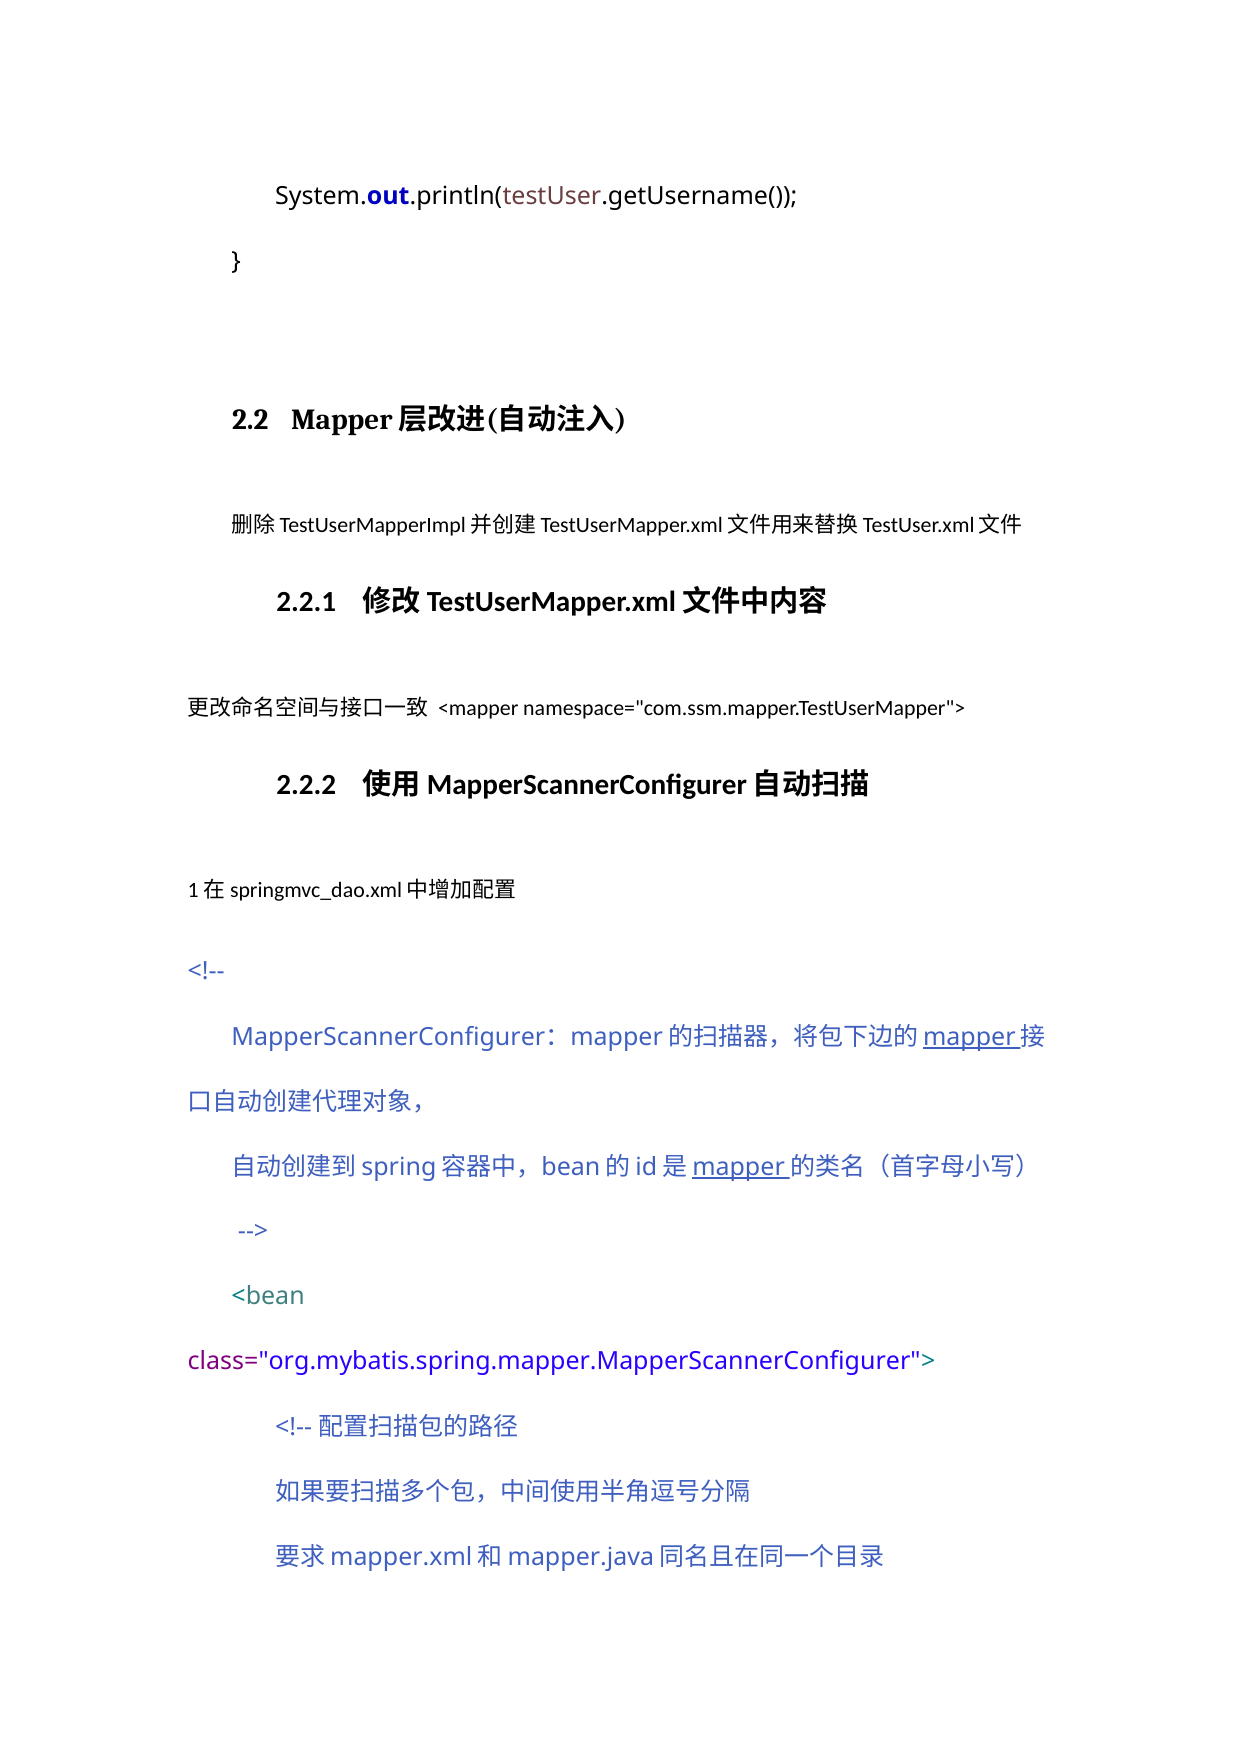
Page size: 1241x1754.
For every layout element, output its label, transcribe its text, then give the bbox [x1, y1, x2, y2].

text 删除TestUserMapperImpl并创建TestUserMapper.xml文件用来替换TestUser.xml文件 [187, 507, 1053, 539]
subtitle 使用MapperScannerConfigurer自动扫描 [276, 749, 1053, 814]
text <!-- [187, 937, 1053, 1002]
text 1 在springmvc_dao.xml中增加配置 [187, 872, 1053, 904]
text } [187, 227, 1053, 292]
text MapperScannerConfigurer：mapper的扫描器，将包下边的mapper接口自动创建代理对象， [187, 1002, 1053, 1132]
text System.out.println(testUser.getUsername()); [187, 162, 1053, 227]
subtitle 修改TestUserMapper.xml文件中内容 [276, 567, 1053, 632]
text 更改命名空间与接口一致 <mapper namespace="com.ssm.mapper.TestUserMapper"> [187, 689, 1053, 722]
text 自动创建到spring容器中，bean的id是mapper的类名（首字母小写） [187, 1132, 1053, 1197]
text <bean class="org.mybatis.spring.mapper.MapperScannerConfigurer"> [187, 1262, 1053, 1392]
text --> [187, 1197, 1053, 1262]
subtitle Mapper层改进(自动注入) [232, 384, 1053, 449]
text <!-- 配置扫描包的路径 [187, 1392, 1053, 1457]
text 要求mapper.xml和mapper.java同名且在同一个目录 [187, 1522, 1053, 1587]
text 如果要扫描多个包，中间使用半角逗号分隔 [187, 1457, 1053, 1522]
